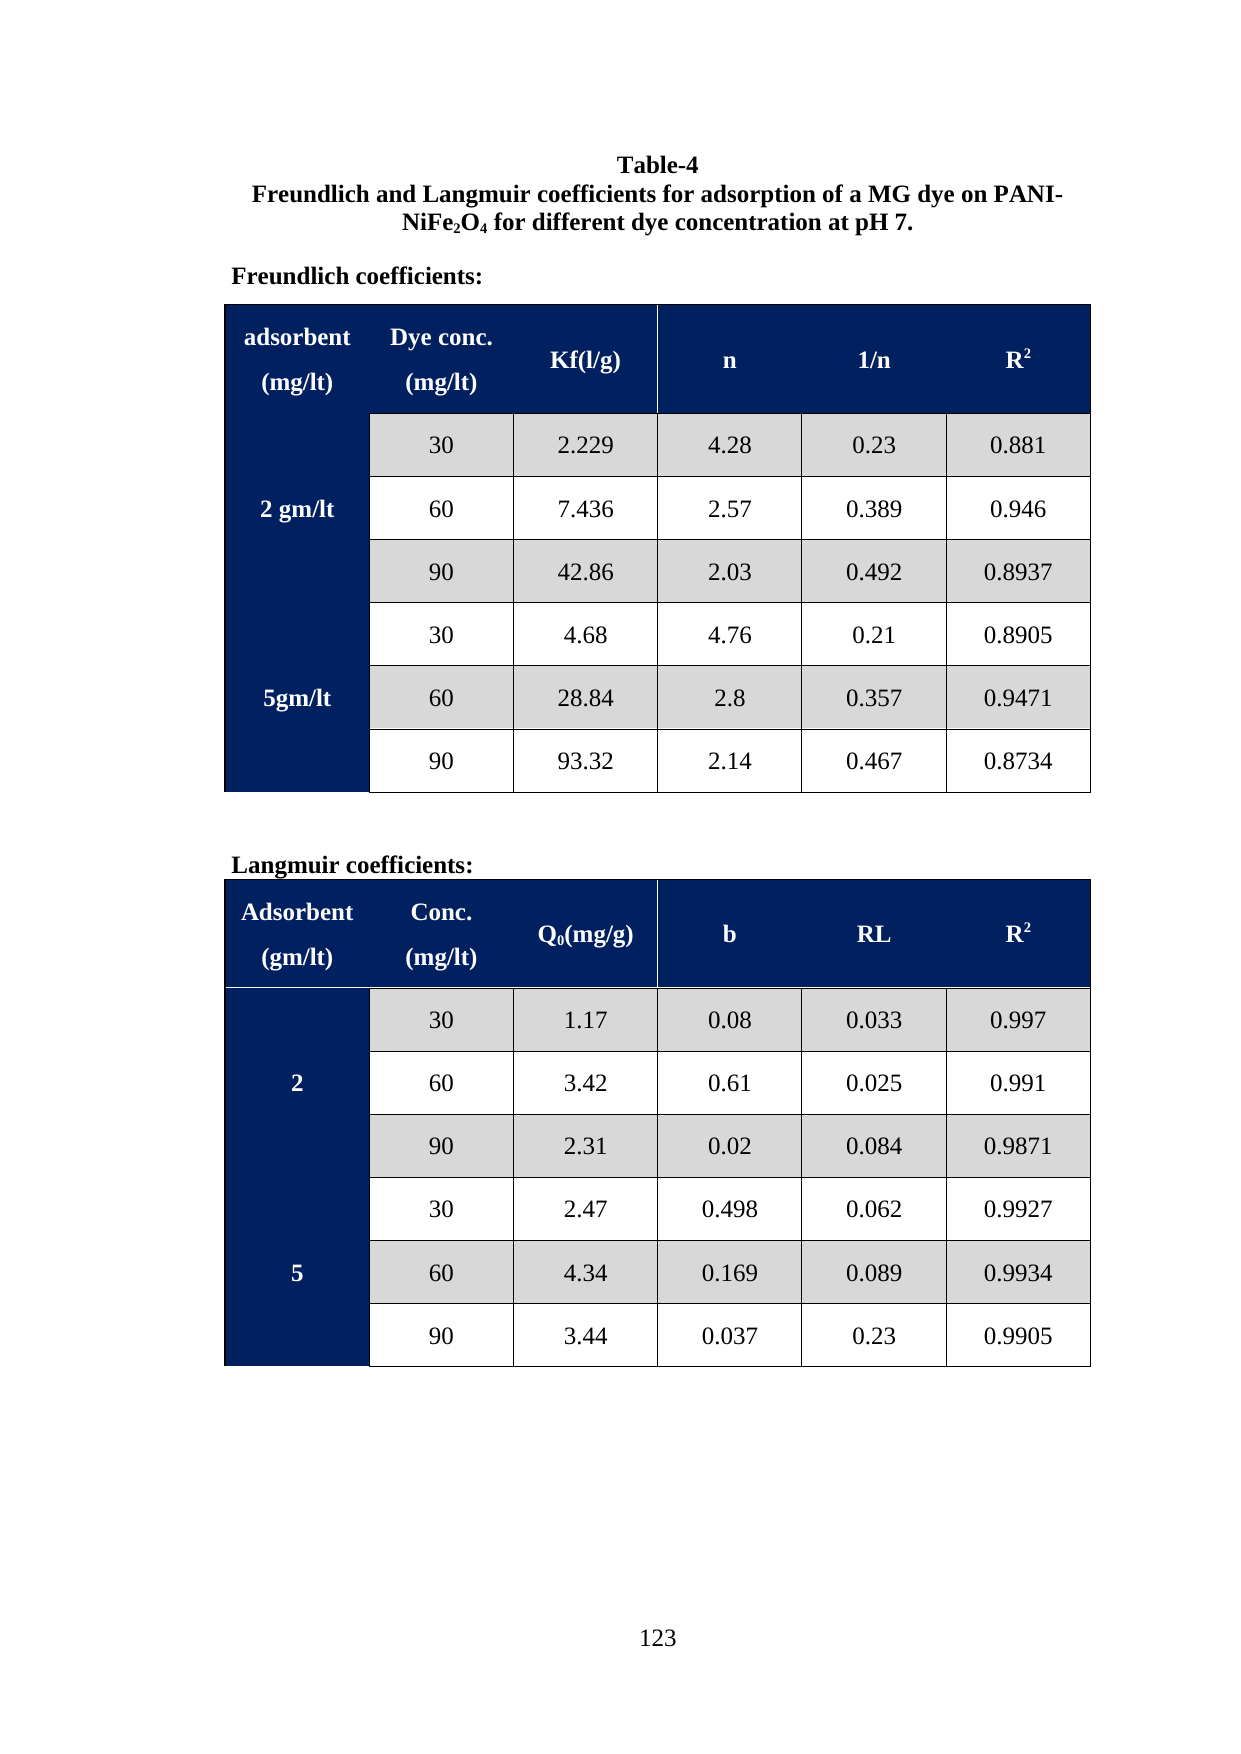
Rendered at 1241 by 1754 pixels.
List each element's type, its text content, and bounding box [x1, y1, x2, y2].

table_cell 60 [370, 1052, 513, 1114]
table_cell 0.9934 [947, 1241, 1090, 1303]
table_header Conc. (mg/lt) [369, 880, 513, 987]
table_cell 93.32 [514, 730, 657, 792]
table_cell 0.037 [658, 1304, 801, 1366]
table_cell 0.21 [802, 603, 946, 665]
table_cell 90 [370, 540, 513, 602]
table_cell 0.169 [658, 1241, 801, 1303]
table_cell 30 [370, 414, 513, 476]
table_cell 0.389 [802, 477, 946, 539]
table_cell 4.68 [514, 603, 657, 665]
table_cell 2 [226, 988, 369, 1177]
table_cell 90 [370, 1304, 513, 1366]
table_header R2 [946, 305, 1090, 413]
table_cell 0.02 [658, 1115, 801, 1177]
table_cell 2.14 [658, 730, 801, 792]
table_cell 0.9471 [947, 666, 1090, 728]
table_cell 60 [370, 1241, 513, 1303]
table_cell 2.31 [514, 1115, 657, 1177]
table_cell 60 [370, 666, 513, 728]
table_cell 90 [370, 730, 513, 792]
table_cell 0.9927 [947, 1178, 1090, 1240]
table_cell 0.991 [947, 1052, 1090, 1114]
table_cell 0.062 [802, 1178, 946, 1240]
table_header Dye conc. (mg/lt) [369, 305, 513, 413]
table_cell 28.84 [514, 666, 657, 728]
table_cell 0.9905 [947, 1304, 1090, 1366]
table_cell 3.42 [514, 1052, 657, 1114]
table_cell 2 gm/lt [226, 413, 369, 602]
table_cell 0.881 [947, 414, 1090, 476]
table_header R2 [946, 880, 1090, 987]
table_cell 0.084 [802, 1115, 946, 1177]
table_header adsorbent (mg/lt) [226, 305, 369, 413]
table_cell 0.946 [947, 477, 1090, 539]
table_cell 0.357 [802, 666, 946, 728]
table_cell 30 [370, 603, 513, 665]
table_cell 0.23 [802, 414, 946, 476]
table_header Adsorbent (gm/lt) [226, 880, 369, 987]
table_cell 2.229 [514, 414, 657, 476]
text Freundlich coefficients: [225, 261, 1090, 290]
table_cell 7.436 [514, 477, 657, 539]
table_cell 0.997 [947, 989, 1090, 1051]
table_cell 0.089 [802, 1241, 946, 1303]
table_cell 0.025 [802, 1052, 946, 1114]
table_cell 0.8905 [947, 603, 1090, 665]
table_cell 3.44 [514, 1304, 657, 1366]
table_header RL [802, 880, 946, 987]
text Freundlich and Langmuir coefficients for adsorption of a MG dye on PANI-NiFe2O4 for different dye concentration at pH 7. [225, 179, 1090, 236]
table_cell 5 [226, 1177, 369, 1366]
table_cell 0.23 [802, 1304, 946, 1366]
table_cell 5gm/lt [226, 602, 369, 792]
table_header n [658, 305, 802, 413]
table_cell 0.8734 [947, 730, 1090, 792]
table_header Kf(l/g) [513, 305, 657, 413]
table_cell 4.34 [514, 1241, 657, 1303]
table_cell 90 [370, 1115, 513, 1177]
table_cell 2.8 [658, 666, 801, 728]
table_header 1/n [802, 305, 946, 413]
table_cell 1.17 [514, 989, 657, 1051]
table_cell 2.47 [514, 1178, 657, 1240]
table_cell 0.033 [802, 989, 946, 1051]
table_cell 30 [370, 989, 513, 1051]
table_cell 4.76 [658, 603, 801, 665]
table_header b [658, 880, 802, 987]
table_cell 0.498 [658, 1178, 801, 1240]
table_cell 30 [370, 1178, 513, 1240]
text Table-4 [225, 150, 1090, 179]
table_cell 0.467 [802, 730, 946, 792]
table_cell 2.03 [658, 540, 801, 602]
table_cell 0.492 [802, 540, 946, 602]
table_cell 0.08 [658, 989, 801, 1051]
table_cell 42.86 [514, 540, 657, 602]
table_cell 2.57 [658, 477, 801, 539]
table_cell 4.28 [658, 414, 801, 476]
table_cell 0.8937 [947, 540, 1090, 602]
text Langmuir coefficients: [225, 850, 1090, 879]
table_cell 0.61 [658, 1052, 801, 1114]
table_header Q0(mg/g) [513, 880, 657, 987]
table_cell 0.9871 [947, 1115, 1090, 1177]
table_cell 60 [370, 477, 513, 539]
